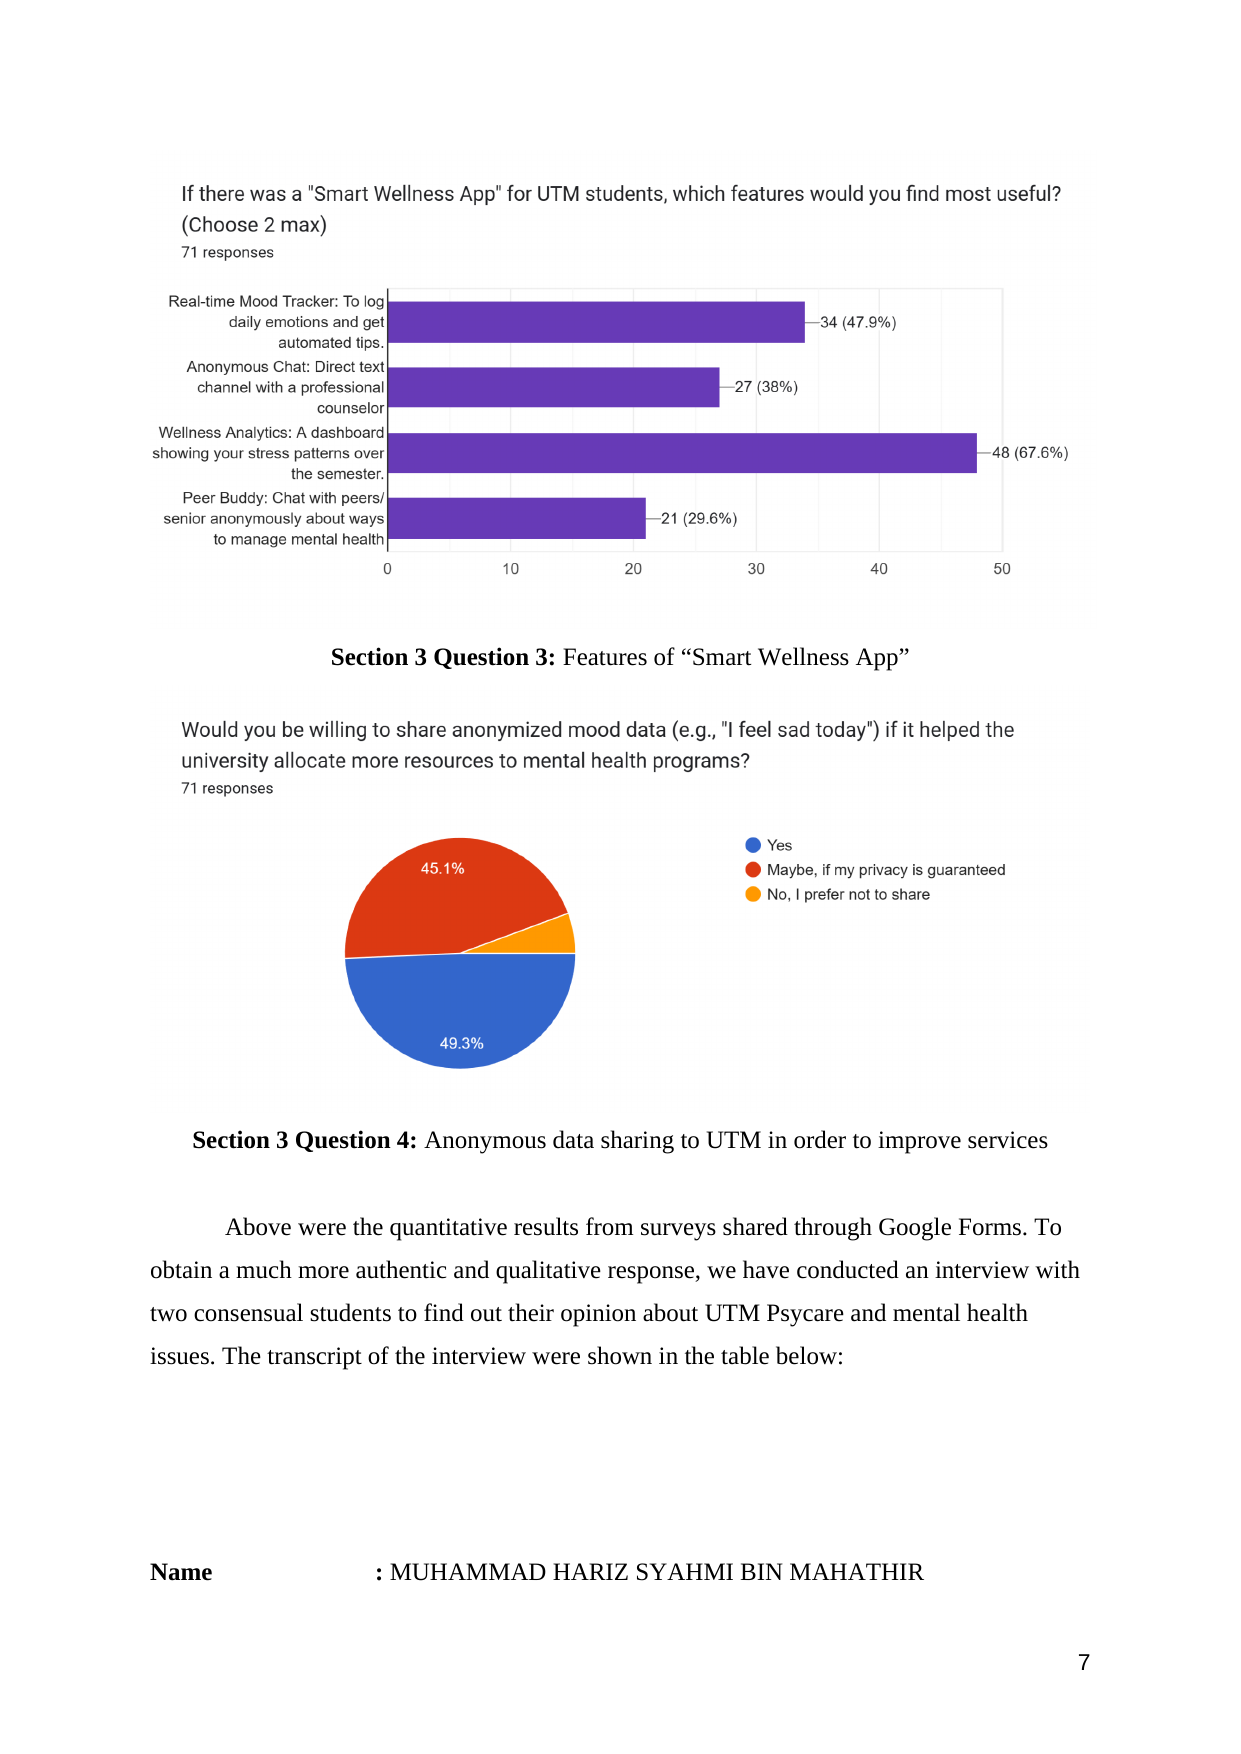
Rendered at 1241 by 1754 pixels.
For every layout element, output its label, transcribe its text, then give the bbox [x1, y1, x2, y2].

text Name : MUHAMMAD HARIZ SYAHMI BIN MAHATHIR [150, 1557, 1090, 1585]
text Section 3 Question 4: Anonymous data sharing to UTM in order to improve services [150, 1125, 1090, 1154]
picture [150, 685, 1091, 1113]
text Above were the quantitative results from surveys shared through Google Forms. To obtain a much more authentic and qualitative response, we have conducted an interview with two consensual students to find out their opinion about UTM Psycare and mental health issues. The transcript of the interview were shown in the table below: [150, 1212, 1090, 1370]
picture [150, 150, 1097, 629]
text Section 3 Question 3: Features of “Smart Wellness App” [150, 642, 1090, 671]
